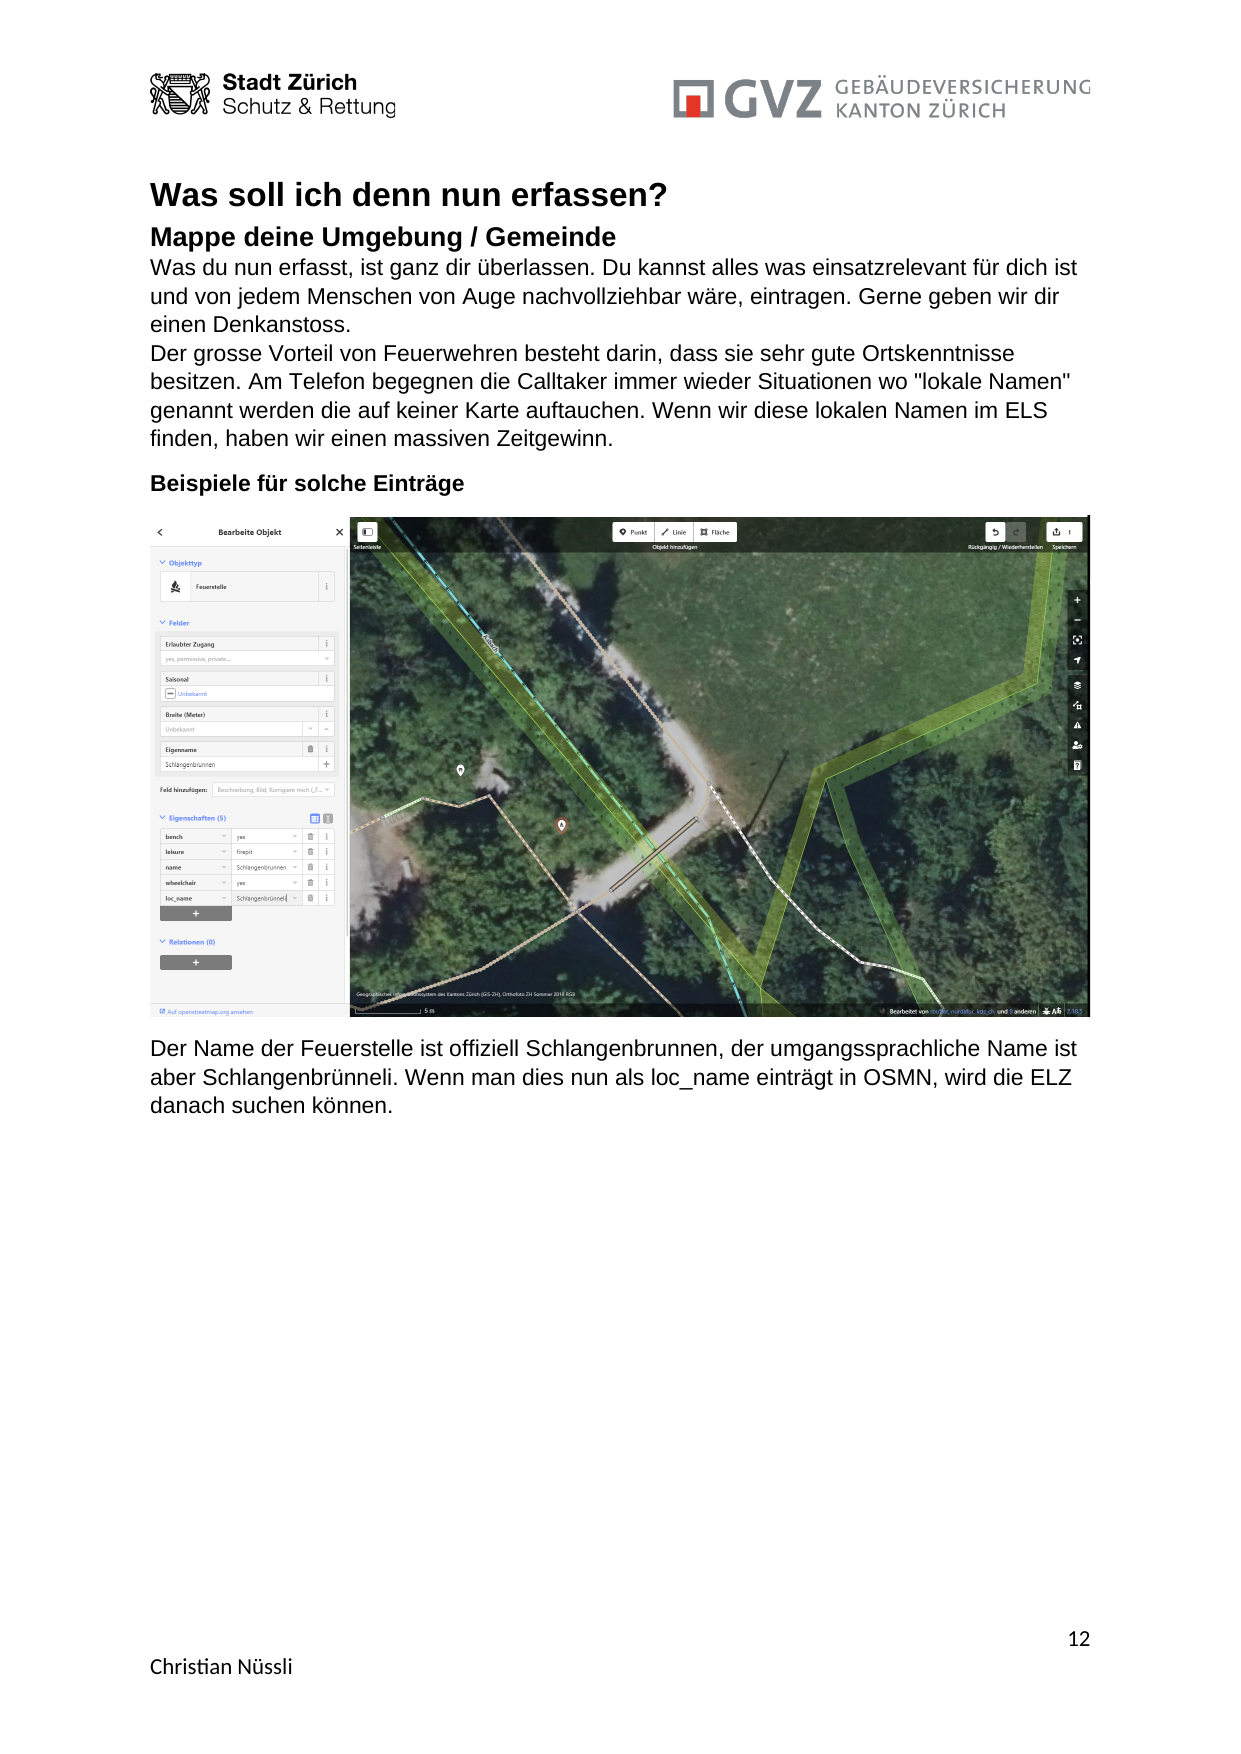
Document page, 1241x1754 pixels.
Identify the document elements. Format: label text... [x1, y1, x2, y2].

picture [150, 73, 396, 118]
text Beispiele für solche Einträge [150, 470, 1090, 496]
text Der Name der Feuerstelle ist offiziell Schlangenbrunnen, der umgangssprachliche Name ist aber Schlangenbrünneli. Wenn man dies nun als loc_name einträgt in OSMN, wird die ELZ danach suchen können. [150, 1035, 1090, 1118]
picture [150, 515, 1091, 1017]
text Was du nun erfasst, ist ganz dir überlassen. Du kannst alles was einsatzrelevant für dich ist und von jedem Menschen von Auge nachvollziehbar wäre, eintragen. Gerne geben wir dir einen Denkanstoss. Der grosse Vorteil von Feuerwehren besteht darin, dass sie sehr gute Ortskenntnisse besitzen. Am Telefon begegnen die Calltaker immer wieder Situationen wo "lokale Namen" genannt werden die auf keiner Karte auftauchen. Wenn wir diese lokalen Namen im ELS finden, haben wir einen massiven Zeitgewinn. [150, 254, 1090, 451]
subtitle Mappe deine Umgebung / Gemeinde [150, 221, 1090, 252]
picture [673, 75, 1091, 118]
subtitle Was soll ich denn nun erfassen? [150, 175, 1090, 213]
